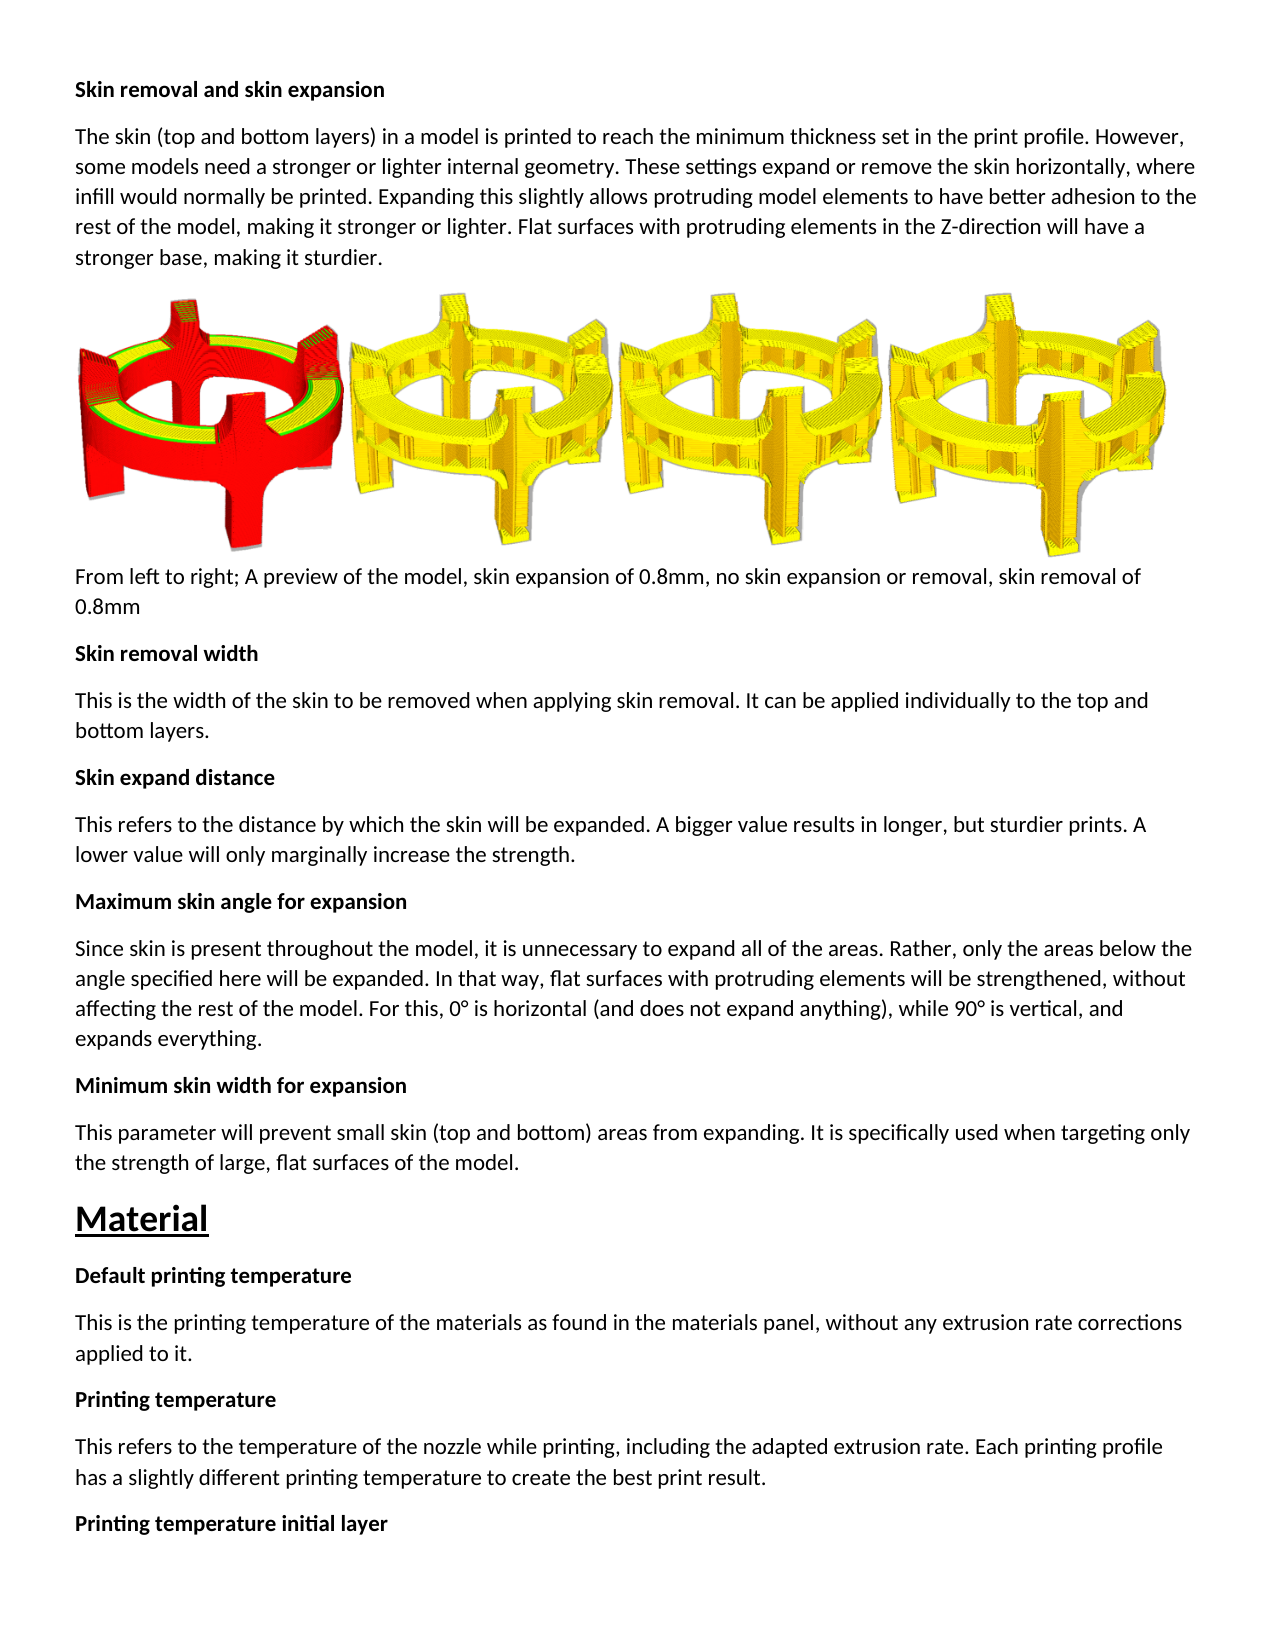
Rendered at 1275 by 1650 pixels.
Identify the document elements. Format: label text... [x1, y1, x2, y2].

text Material [75, 1195, 1200, 1241]
text Default printing temperature [75, 1262, 1200, 1289]
text This is the width of the skin to be removed when applying skin removal. It can be applied individually to the top and bottom layers. [75, 686, 1200, 744]
text Maximum skin angle for expansion [75, 887, 1200, 915]
text This parameter will prevent small skin (top and bottom) areas from expanding. It is specifically used when targeting only the strength of large, flat surfaces of the model. [75, 1118, 1200, 1177]
text This is the printing temperature of the materials as found in the materials panel, without any extrusion rate corrections applied to it. [75, 1308, 1200, 1367]
text Printing temperature initial layer [75, 1509, 1200, 1537]
text Printing temperature [75, 1386, 1200, 1413]
picture [75, 289, 1168, 560]
text This refers to the temperature of the nozzle while printing, including the adapted extrusion rate. Each printing profile has a slightly different printing temperature to create the best print result. [75, 1432, 1200, 1491]
text Skin removal width [75, 639, 1200, 667]
text The skin (top and bottom layers) in a model is printed to reach the minimum thickness set in the print profile. However, some models need a stronger or lighter internal geometry. These settings expand or remove the skin horizontally, where infill would normally be printed. Expanding this slightly allows protruding model elements to have better adhesion to the rest of the model, making it stronger or lighter. Flat surfaces with protruding elements in the Z-direction will have a stronger base, making it sturdier. [75, 122, 1200, 271]
text This refers to the distance by which the skin will be expanded. A bigger value results in longer, but sturdier prints. A lower value will only marginally increase the strength. [75, 810, 1200, 868]
text Skin expand distance [75, 763, 1200, 791]
text Skin removal and skin expansion [75, 75, 1200, 103]
text Since skin is present throughout the model, it is unnecessary to expand all of the areas. Rather, only the areas below the angle specified here will be expanded. In that way, flat surfaces with protruding elements will be strengthened, without affecting the rest of the model. For this, 0° is horizontal (and does not expand anything), while 90° is vertical, and expands everything. [75, 934, 1200, 1053]
text Minimum skin width for expansion [75, 1071, 1200, 1099]
